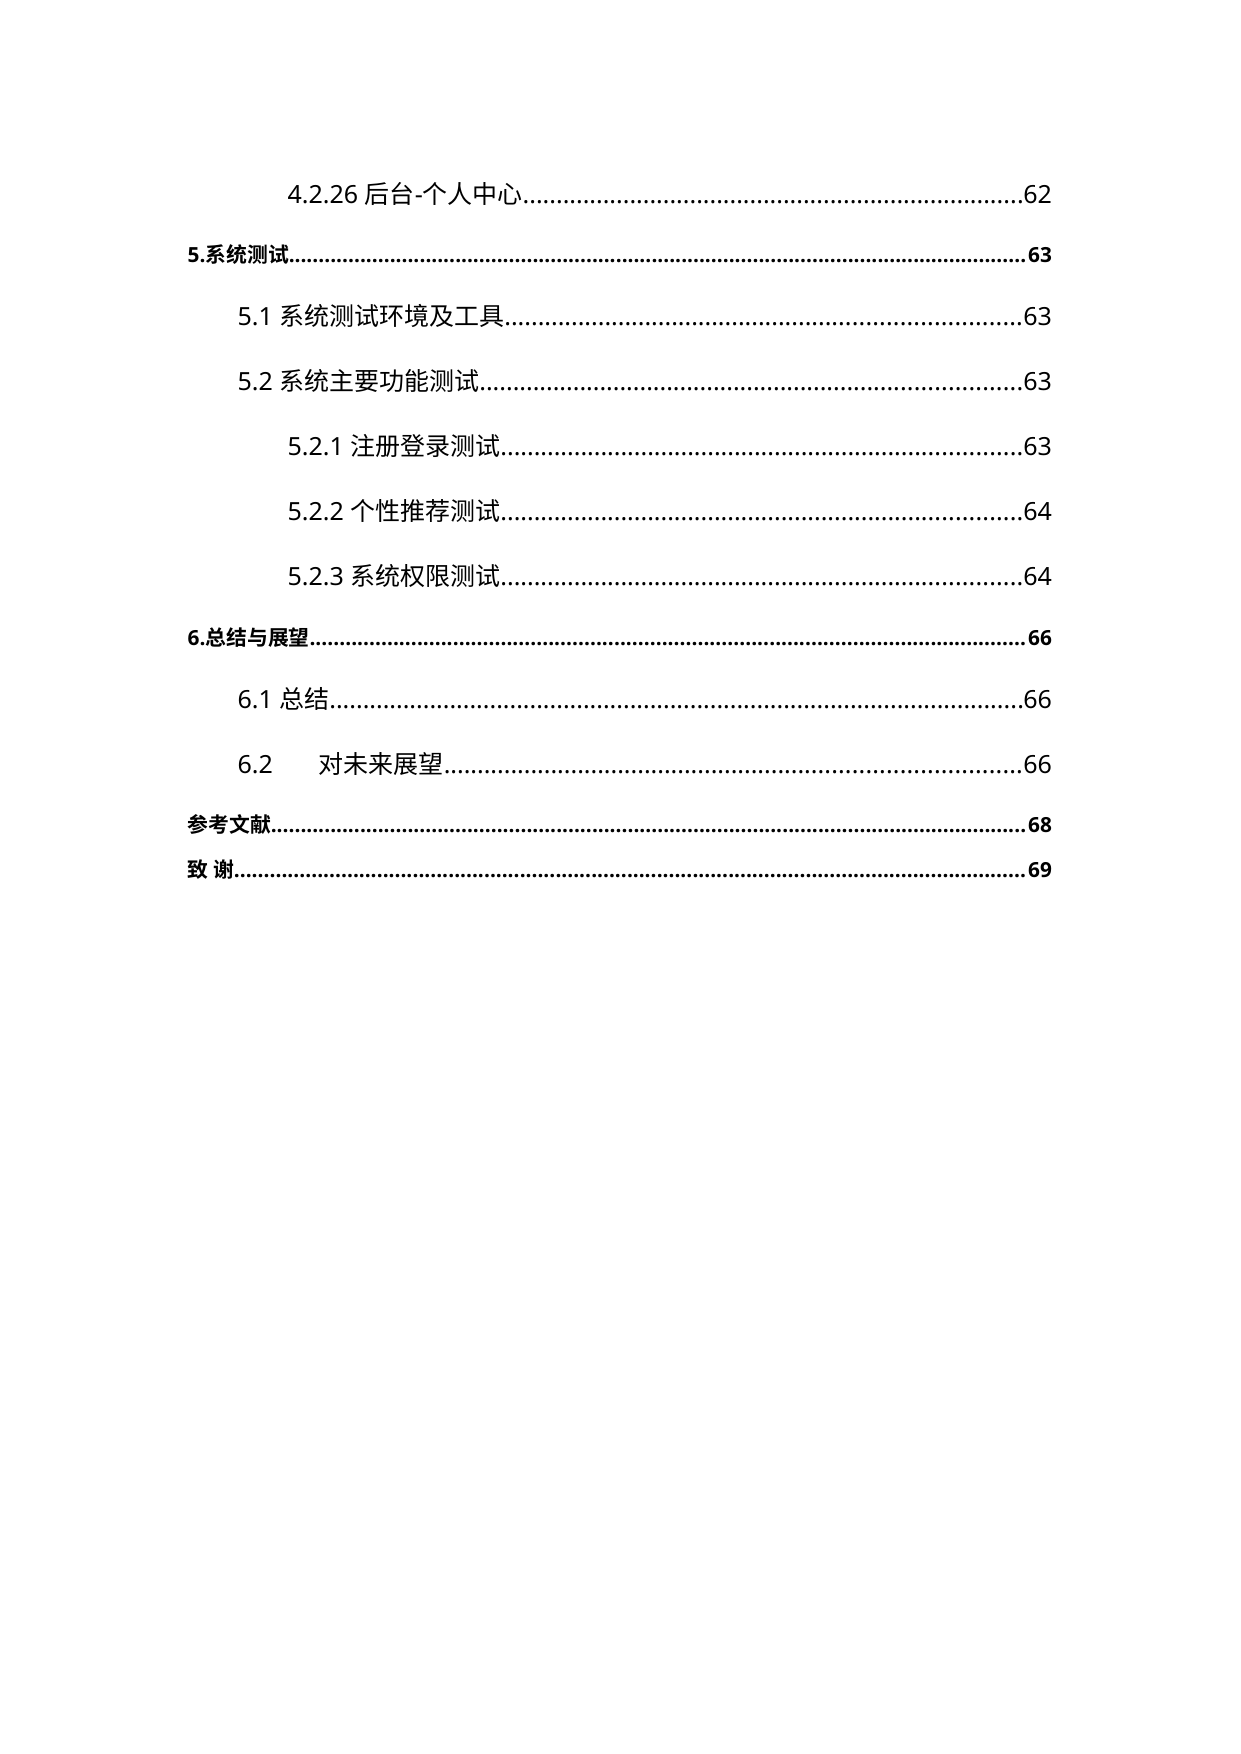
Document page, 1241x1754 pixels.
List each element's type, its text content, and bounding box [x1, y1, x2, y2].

text 5.2.1 注册登录测试 63 [287, 412, 1053, 477]
text 5.2 系统主要功能测试 63 [237, 347, 1053, 412]
text 5.系统测试 63 [187, 237, 1053, 270]
text 致 谢 69 [187, 852, 1053, 885]
text 6.总结与展望 66 [187, 620, 1053, 652]
text 参考文献 68 [187, 807, 1053, 840]
text 6.1 总结 66 [237, 665, 1053, 730]
text 5.2.2 个性推荐测试 64 [287, 477, 1053, 542]
text 6.2 对未来展望 66 [237, 730, 1053, 795]
text 5.2.3 系统权限测试 64 [287, 542, 1053, 607]
text 5.1 系统测试环境及工具 63 [237, 282, 1053, 347]
text 4.2.26 后台-个人中心 62 [287, 160, 1053, 225]
